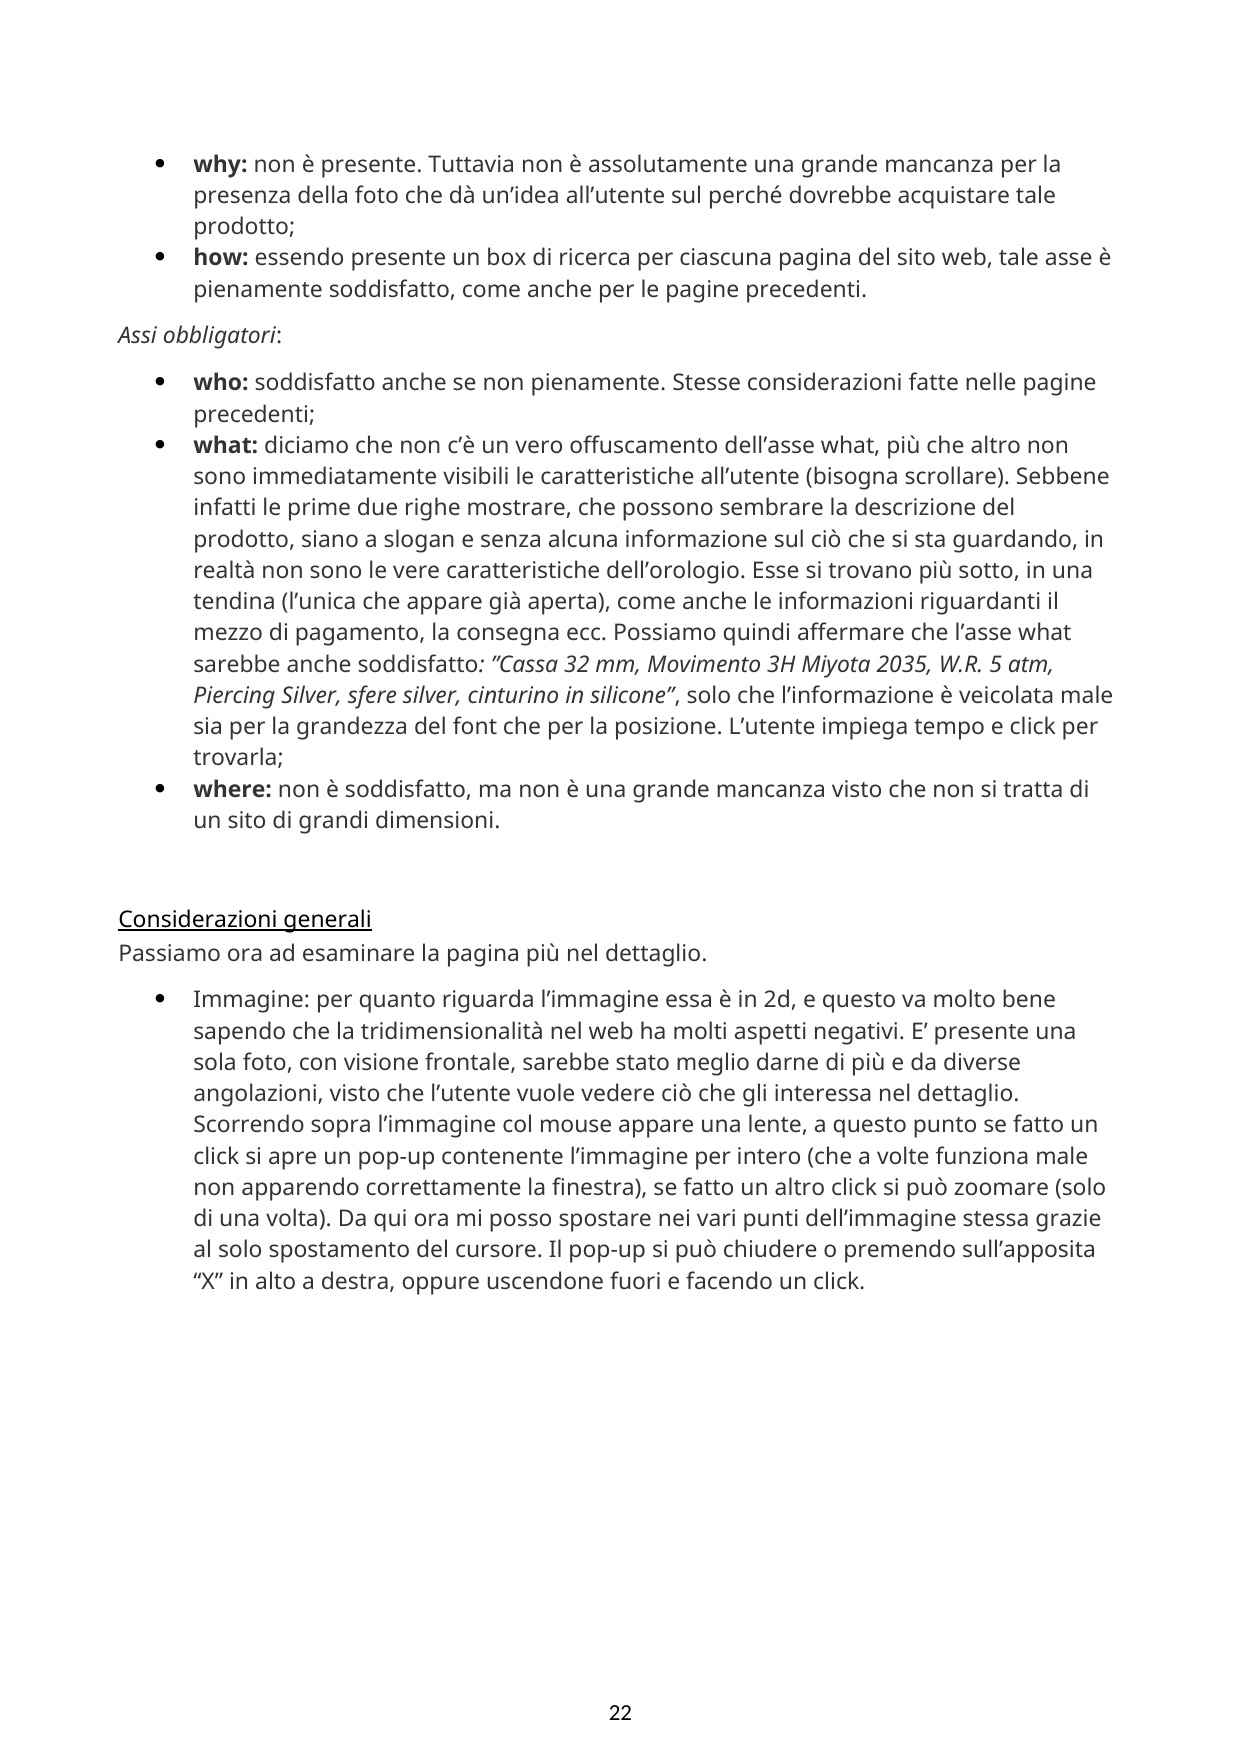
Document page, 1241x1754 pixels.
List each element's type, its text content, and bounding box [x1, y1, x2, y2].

list where: non è soddisfatto, ma non è una grande mancanza visto che non si tratta di un sito di grandi dimensioni. [156, 773, 1122, 835]
list why: non è presente. Tuttavia non è assolutamente una grande mancanza per la presenza della foto che dà un’idea all’utente sul perché dovrebbe acquistare tale prodotto; [156, 148, 1122, 241]
text Assi obbligatori: [118, 319, 1122, 351]
text Considerazioni generali [118, 903, 1122, 934]
list how: essendo presente un box di ricerca per ciascuna pagina del sito web, tale asse è pienamente soddisfatto, come anche per le pagine precedenti. [156, 241, 1122, 304]
list what: diciamo che non c’è un vero offuscamento dell’asse what, più che altro non sono immediatamente visibili le caratteristiche all’utente (bisogna scrollare). Sebbene infatti le prime due righe mostrare, che possono sembrare la descrizione del prodotto, siano a slogan e senza alcuna informazione sul ciò che si sta guardando, in realtà non sono le vere caratteristiche dell’orologio. Esse si trovano più sotto, in una tendina (l’unica che appare già aperta), come anche le informazioni riguardanti il mezzo di pagamento, la consegna ecc. Possiamo quindi affermare che l’asse what sarebbe anche soddisfatto: ”Cassa 32 mm, Movimento 3H Miyota 2035, W.R. 5 atm, Piercing Silver, sfere silver, cinturino in silicone”, solo che l’informazione è veicolata male sia per la grandezza del font che per la posizione. L’utente impiega tempo e click per trovarla; [156, 429, 1122, 773]
list who: soddisfatto anche se non pienamente. Stesse considerazioni fatte nelle pagine precedenti; [156, 366, 1122, 429]
text Passiamo ora ad esaminare la pagina più nel dettaglio. [118, 937, 1122, 968]
list Immagine: per quanto riguarda l’immagine essa è in 2d, e questo va molto bene sapendo che la tridimensionalità nel web ha molti aspetti negativi. E’ presente una sola foto, con visione frontale, sarebbe stato meglio darne di più e da diverse angolazioni, visto che l’utente vuole vedere ciò che gli interessa nel dettaglio. Scorrendo sopra l’immagine col mouse appare una lente, a questo punto se fatto un click si apre un pop-up contenente l’immagine per intero (che a volte funziona male non apparendo correttamente la finestra), se fatto un altro click si può zoomare (solo di una volta). Da qui ora mi posso spostare nei vari punti dell’immagine stessa grazie al solo spostamento del cursore. Il pop-up si può chiudere o premendo sull’apposita “X” in alto a destra, oppure uscendone fuori e facendo un click. [156, 983, 1122, 1296]
